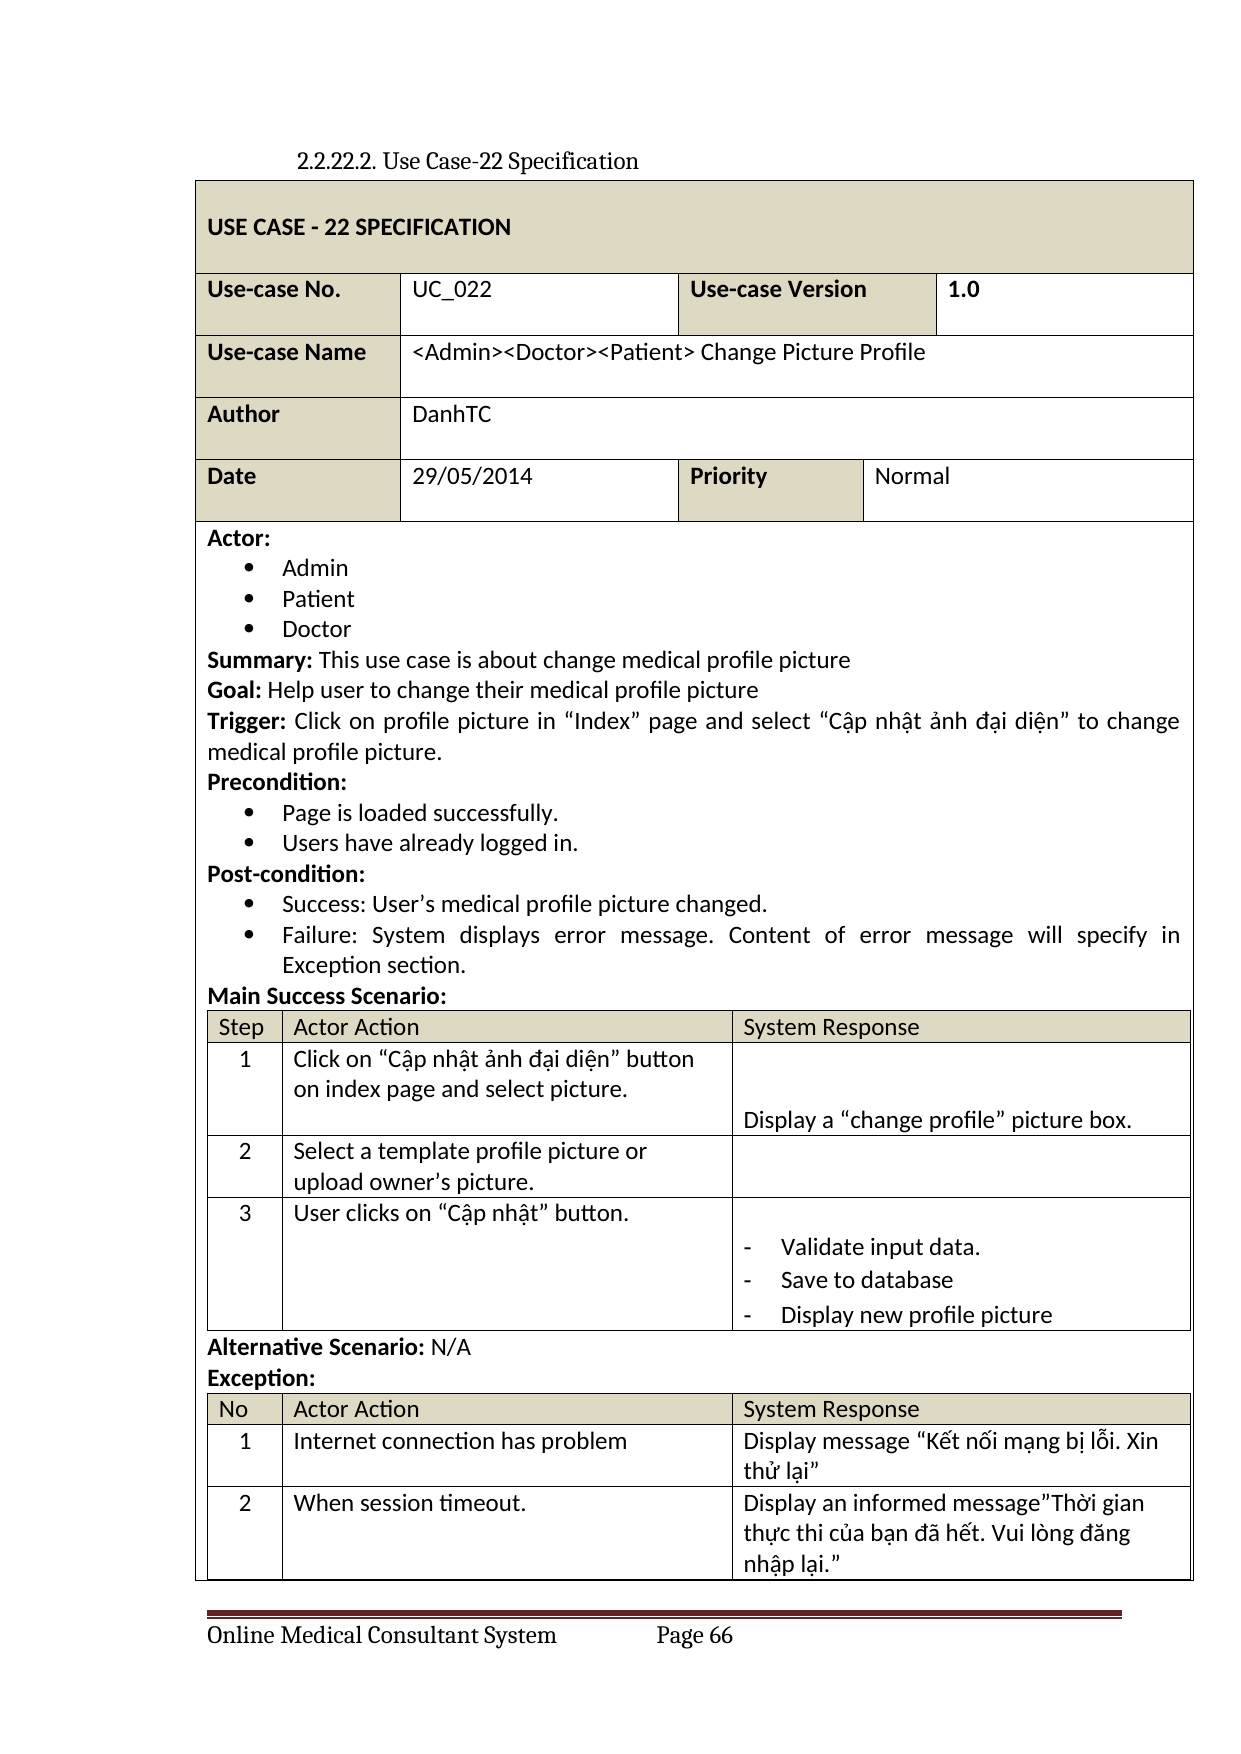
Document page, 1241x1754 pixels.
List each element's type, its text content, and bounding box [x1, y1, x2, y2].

table_header USE CASE - 22 SPECIFICATION [196, 181, 1193, 273]
table_cell Author [196, 398, 400, 459]
table_cell Date [196, 460, 400, 521]
table_cell 1.0 [937, 274, 1193, 335]
subtitle Use Case-22 Specification [282, 147, 1122, 176]
table_cell Use-case No. [196, 274, 400, 335]
table_cell Use-case Version [679, 274, 936, 335]
table_cell 29/05/2014 [401, 460, 678, 521]
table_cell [196, 522, 1193, 1580]
table_cell DanhTC [401, 398, 1193, 459]
table_cell Normal [864, 460, 1193, 521]
table_cell Use-case Name [196, 336, 400, 397]
table_cell Priority [679, 460, 863, 521]
table_cell <Admin><Doctor><Patient> Change Picture Profile [401, 336, 1193, 397]
table_cell UC_022 [401, 274, 678, 335]
